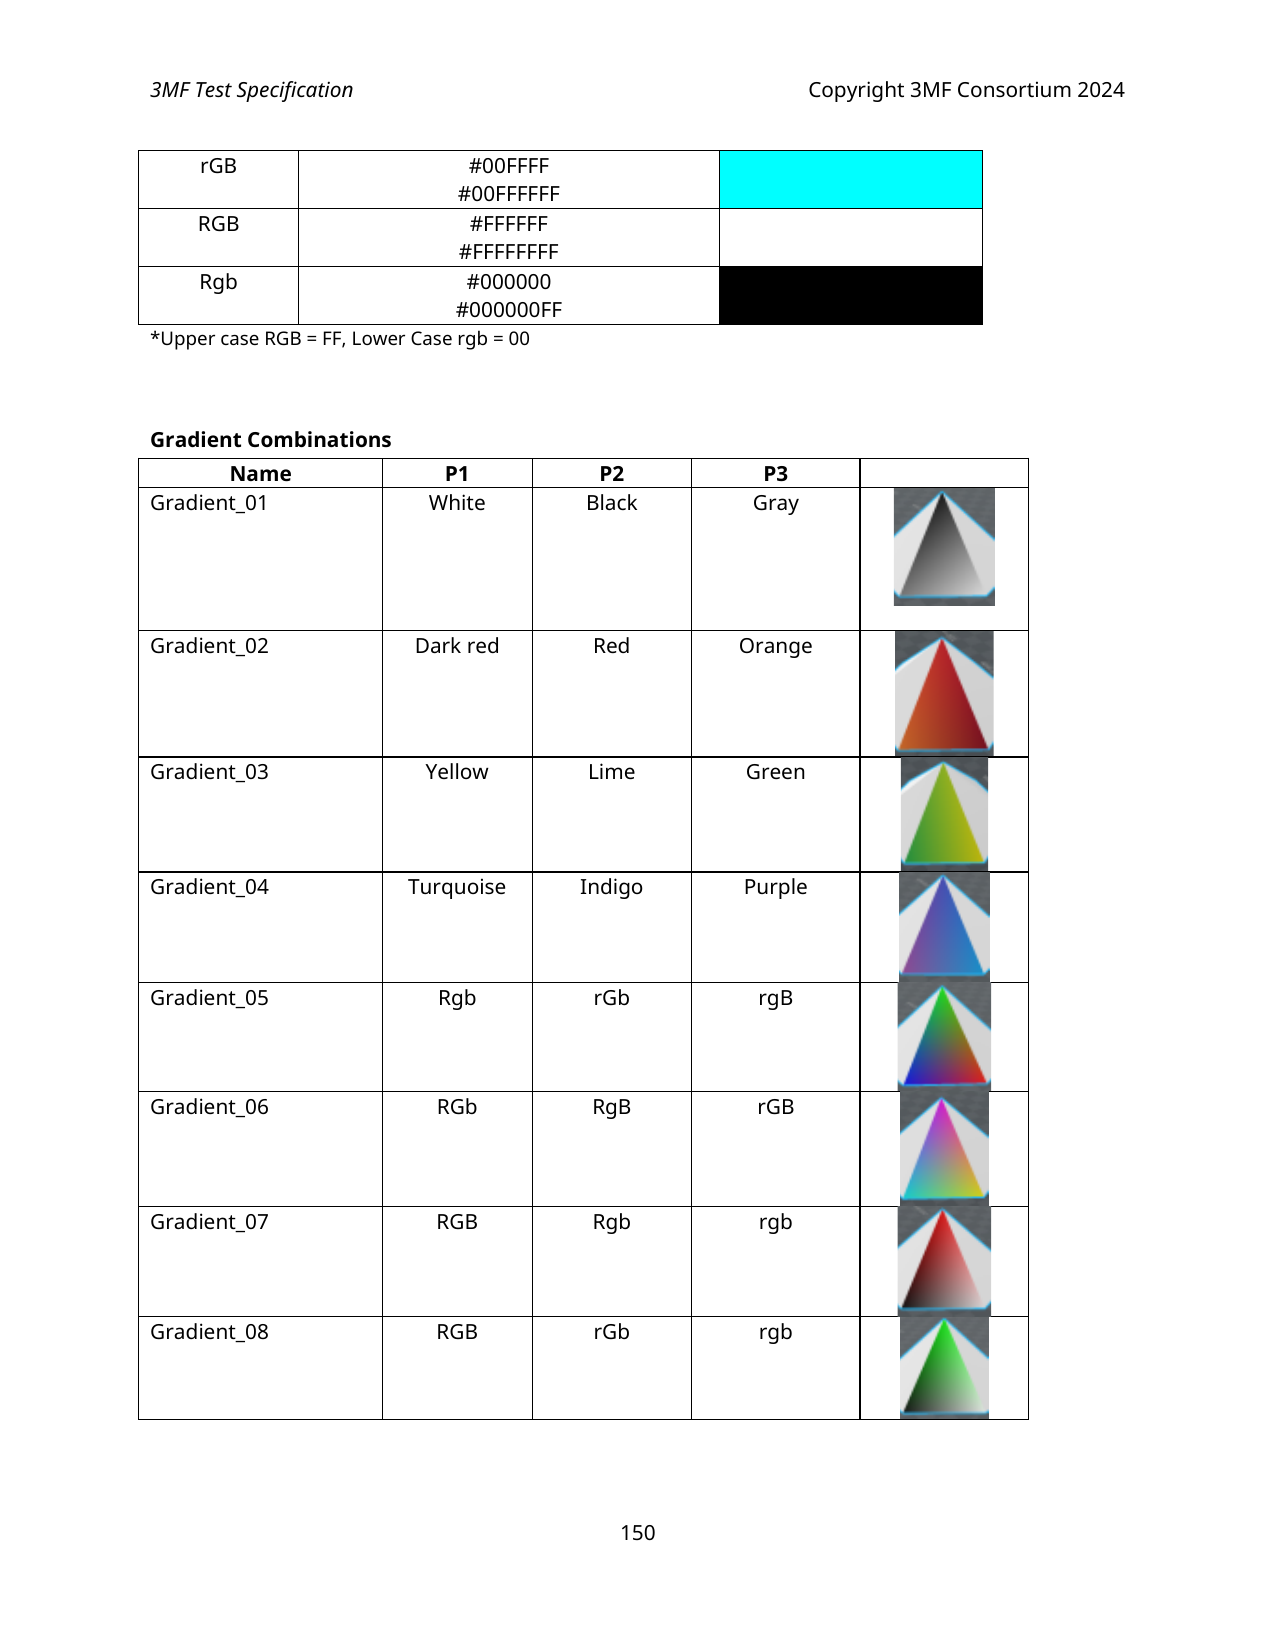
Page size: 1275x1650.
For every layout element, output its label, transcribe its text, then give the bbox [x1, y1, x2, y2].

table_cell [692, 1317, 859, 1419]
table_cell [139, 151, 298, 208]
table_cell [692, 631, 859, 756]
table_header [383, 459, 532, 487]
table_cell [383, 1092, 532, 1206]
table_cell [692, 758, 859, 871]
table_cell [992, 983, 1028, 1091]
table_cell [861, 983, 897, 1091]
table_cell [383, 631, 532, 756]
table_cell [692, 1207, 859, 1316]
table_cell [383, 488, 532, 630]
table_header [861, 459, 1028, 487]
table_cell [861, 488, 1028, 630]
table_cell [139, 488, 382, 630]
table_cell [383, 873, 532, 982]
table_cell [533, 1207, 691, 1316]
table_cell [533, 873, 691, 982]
text *Upper case RGB = FF, Lower Case rgb = 00 [150, 325, 1125, 350]
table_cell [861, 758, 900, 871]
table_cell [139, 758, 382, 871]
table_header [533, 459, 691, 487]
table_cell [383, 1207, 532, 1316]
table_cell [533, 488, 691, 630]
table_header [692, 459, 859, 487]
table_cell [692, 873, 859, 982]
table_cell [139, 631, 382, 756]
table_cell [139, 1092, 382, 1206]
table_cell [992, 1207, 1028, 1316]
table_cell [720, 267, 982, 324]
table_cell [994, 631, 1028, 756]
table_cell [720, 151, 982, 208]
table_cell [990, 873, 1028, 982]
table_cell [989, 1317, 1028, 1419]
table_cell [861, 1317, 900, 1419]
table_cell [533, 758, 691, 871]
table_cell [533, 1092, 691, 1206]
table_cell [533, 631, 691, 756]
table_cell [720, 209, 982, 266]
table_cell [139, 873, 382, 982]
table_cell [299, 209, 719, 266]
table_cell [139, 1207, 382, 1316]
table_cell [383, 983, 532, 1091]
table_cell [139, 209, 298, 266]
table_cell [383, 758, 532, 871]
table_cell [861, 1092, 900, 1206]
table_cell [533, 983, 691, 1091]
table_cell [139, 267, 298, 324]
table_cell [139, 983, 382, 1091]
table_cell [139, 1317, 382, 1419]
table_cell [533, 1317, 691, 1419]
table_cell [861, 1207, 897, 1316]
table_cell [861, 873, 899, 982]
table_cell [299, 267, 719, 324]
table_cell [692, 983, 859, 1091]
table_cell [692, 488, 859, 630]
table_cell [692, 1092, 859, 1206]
text Gradient Combinations [150, 425, 1125, 453]
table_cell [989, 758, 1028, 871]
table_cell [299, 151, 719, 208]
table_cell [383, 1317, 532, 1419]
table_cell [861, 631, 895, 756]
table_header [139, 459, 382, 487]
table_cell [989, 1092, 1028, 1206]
